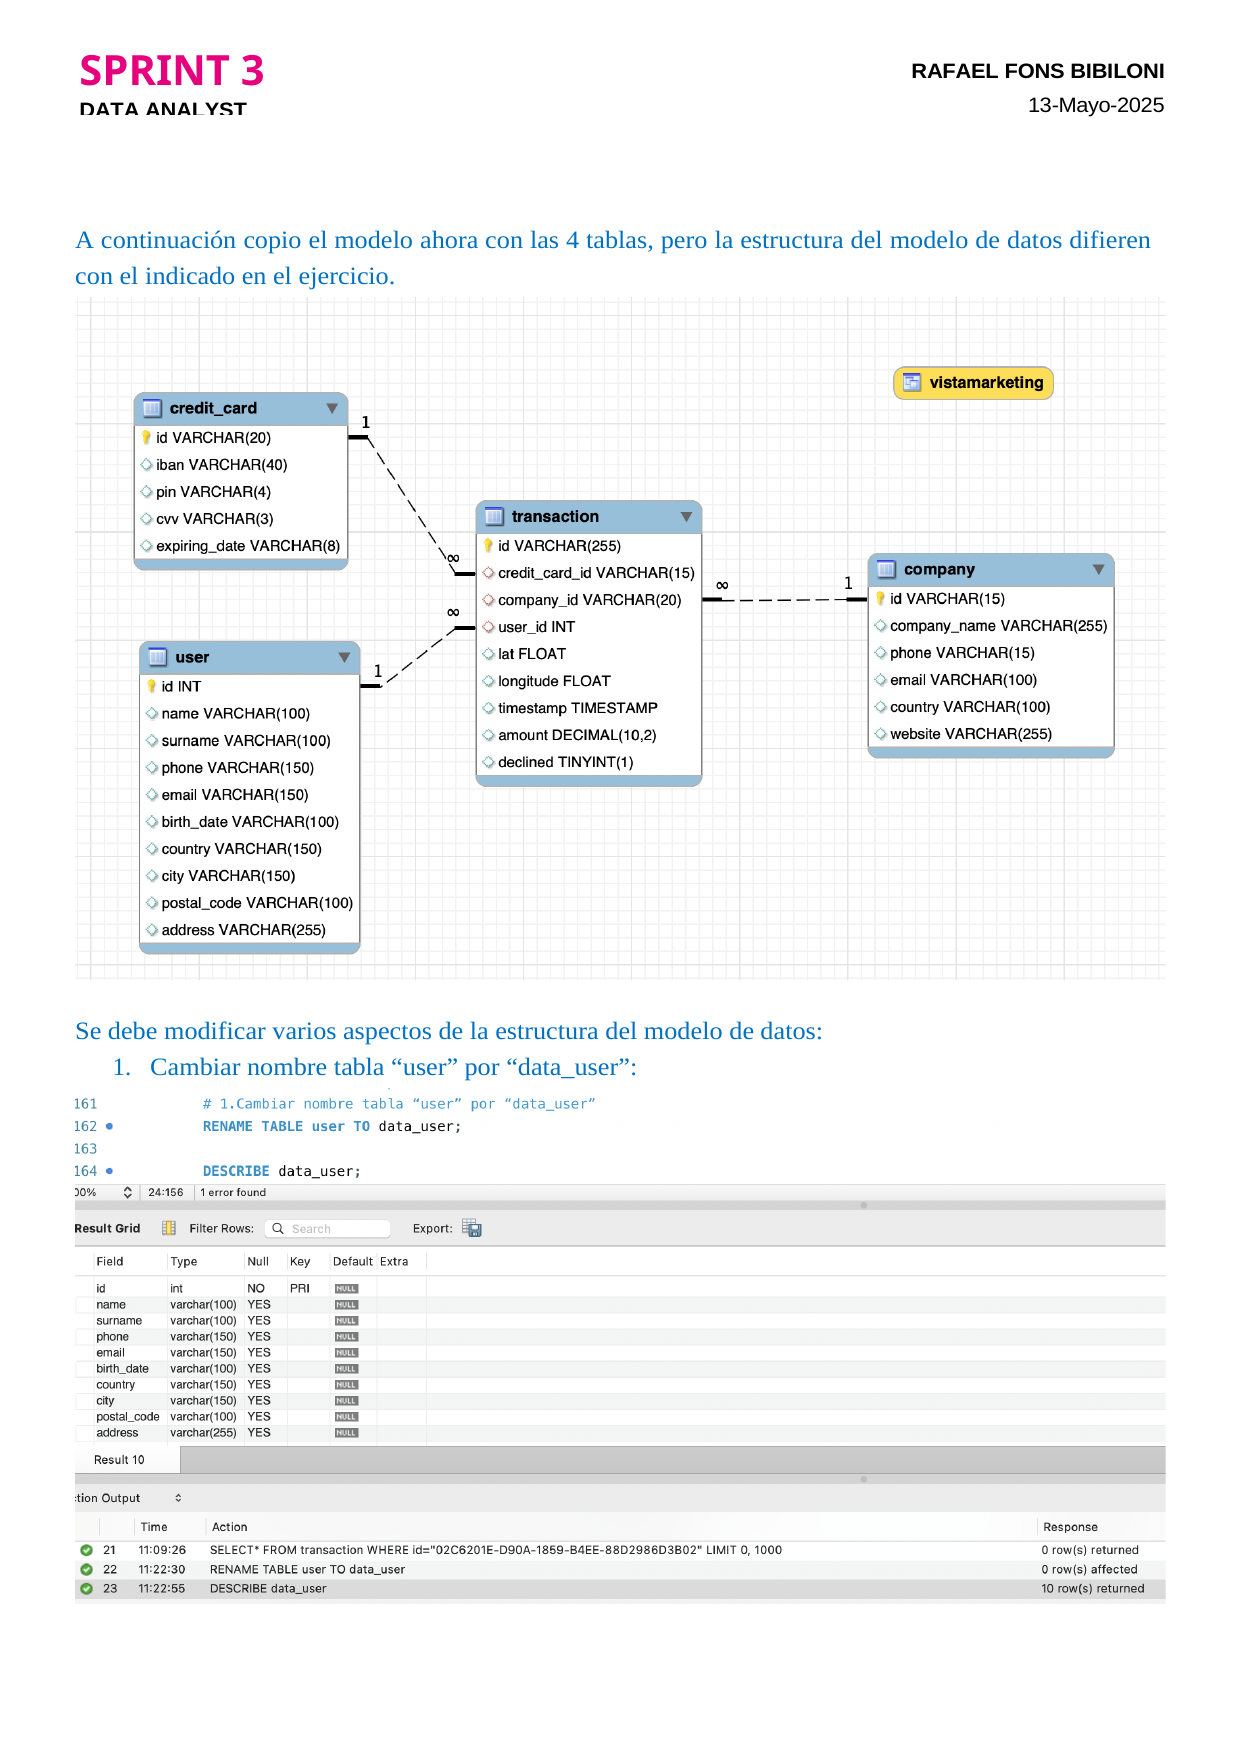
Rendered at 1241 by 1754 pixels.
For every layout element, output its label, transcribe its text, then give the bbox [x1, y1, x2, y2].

list Cambiar nombre tabla “user” por “data_user”: [112, 1052, 1152, 1081]
picture [75, 1088, 1166, 1604]
text Se debe modificar varios aspectos de la estructura del modelo de datos: [75, 1016, 1152, 1044]
picture [75, 297, 1166, 980]
text A continuación copio el modelo ahora con las 4 tablas, pero la estructura del modelo de datos difieren con el indicado en el ejercicio. [75, 225, 1152, 290]
